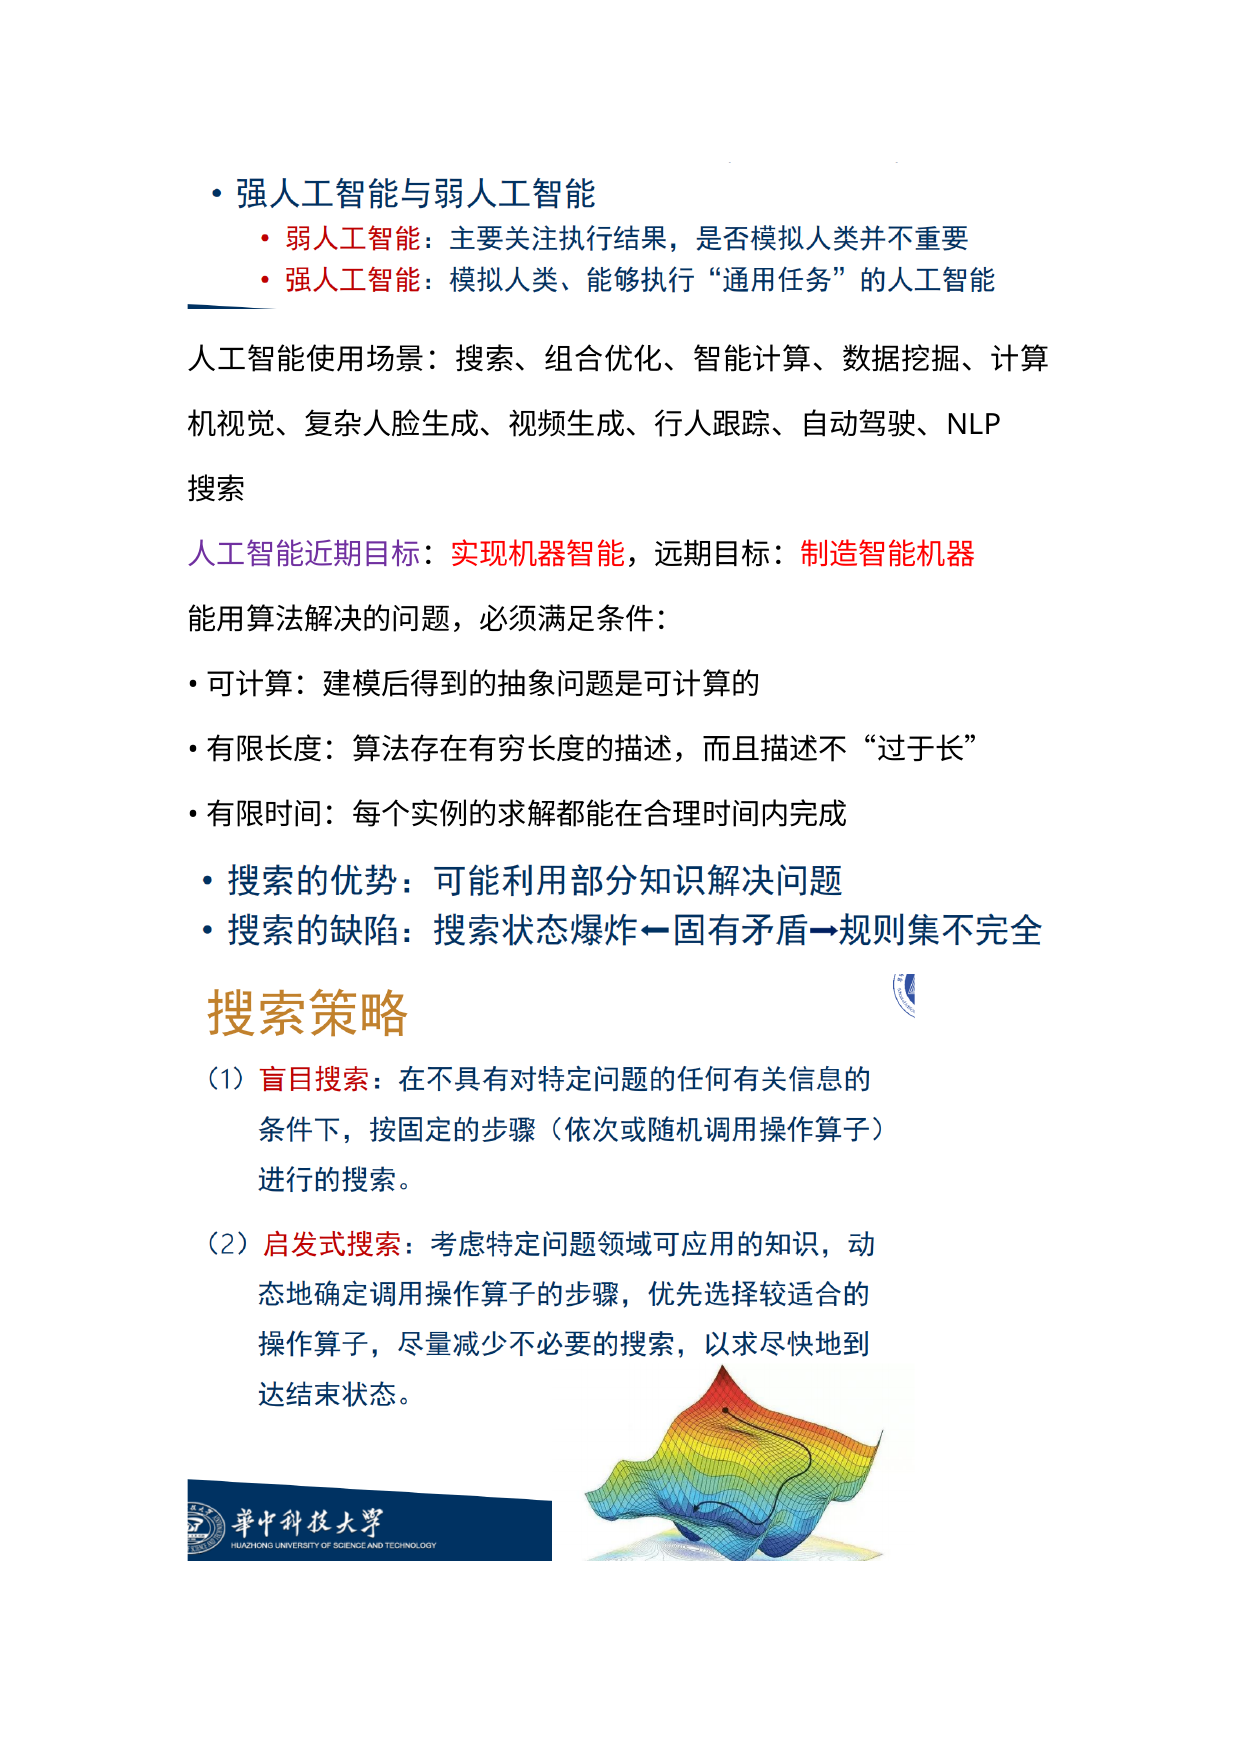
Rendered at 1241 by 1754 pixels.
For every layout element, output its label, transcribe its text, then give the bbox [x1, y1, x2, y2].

text 能用算法解决的问题，必须满足条件： [187, 584, 1053, 649]
text 搜索 [187, 454, 1053, 519]
text • 可计算：建模后得到的抽象问题是可计算的 [187, 649, 1053, 714]
picture [187, 974, 915, 1561]
picture [187, 162, 1053, 309]
text 人工智能近期目标：实现机器智能，远期目标：制造智能机器 [187, 519, 1053, 584]
picture [187, 844, 1053, 963]
text • 有限时间：每个实例的求解都能在合理时间内完成 [187, 779, 1053, 844]
text • 有限长度：算法存在有穷长度的描述，而且描述不“过于长” [187, 714, 1053, 779]
text 人工智能使用场景：搜索、组合优化、智能计算、数据挖掘、计算机视觉、复杂人脸生成、视频生成、行人跟踪、自动驾驶、NLP [187, 324, 1053, 454]
